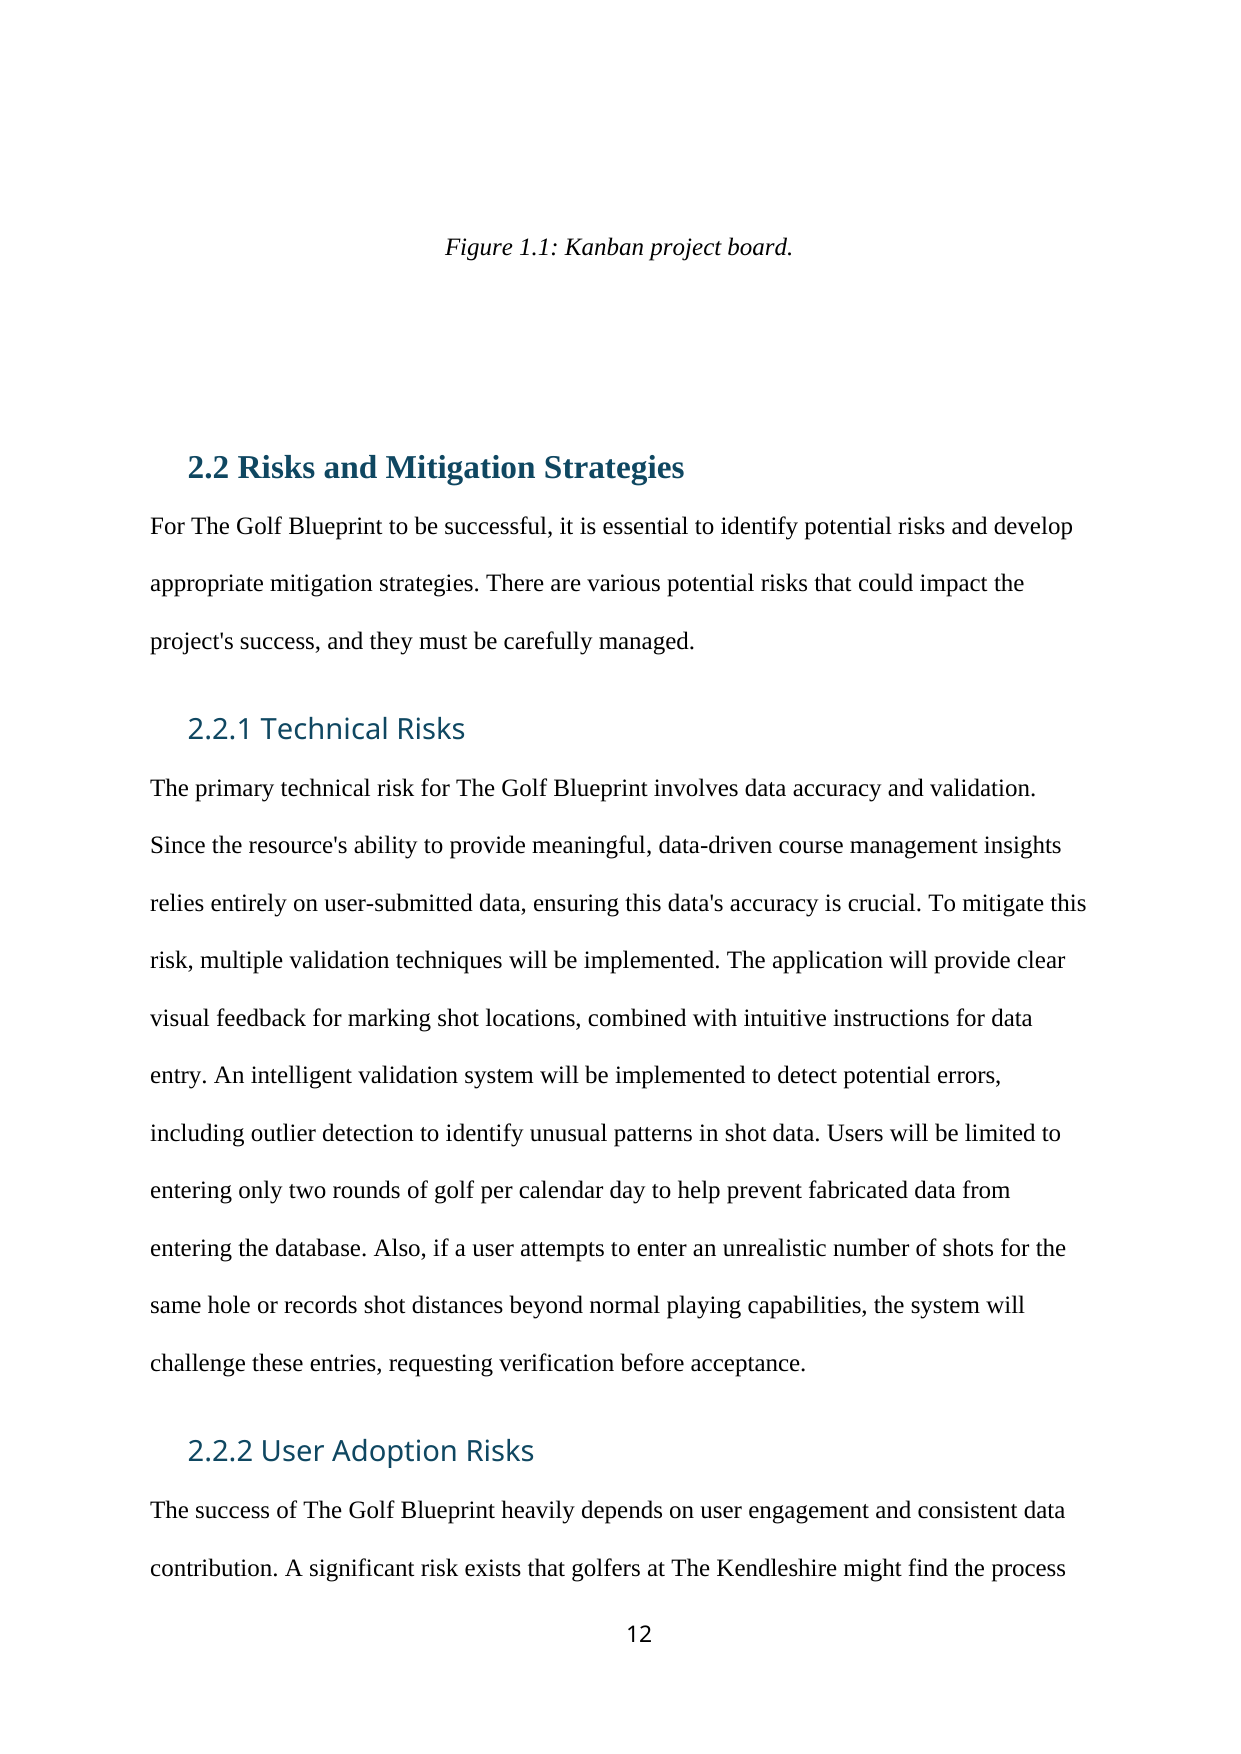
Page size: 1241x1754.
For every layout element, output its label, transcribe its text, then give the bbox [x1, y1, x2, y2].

text For The Golf Blueprint to be successful, it is essential to identify potential risks and develop appropriate mitigation strategies. There are various potential risks that could impact the project's success, and they must be carefully managed. [150, 511, 1090, 654]
subtitle 2.2 Risks and Mitigation Strategies [150, 447, 1090, 486]
subtitle 2.2.2 User Adoption Risks [150, 1431, 1090, 1470]
subtitle 2.2.1 Technical Risks [150, 708, 1090, 748]
text Figure 1.1: Kanban project board. [150, 232, 1090, 261]
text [150, 1495, 1090, 1581]
text The primary technical risk for The Golf Blueprint involves data accuracy and validation. Since the resource's ability to provide meaningful, data-driven course management insights relies entirely on user-submitted data, ensuring this data's accuracy is crucial. To mitigate this risk, multiple validation techniques will be implemented. The application will provide clear visual feedback for marking shot locations, combined with intuitive instructions for data entry. An intelligent validation system will be implemented to detect potential errors, including outlier detection to identify unusual patterns in shot data. Users will be limited to entering only two rounds of golf per calendar day to help prevent fabricated data from entering the database. Also, if a user attempts to enter an unrealistic number of shots for the same hole or records shot distances beyond normal playing capabilities, the system will challenge these entries, requesting verification before acceptance. [150, 773, 1090, 1377]
